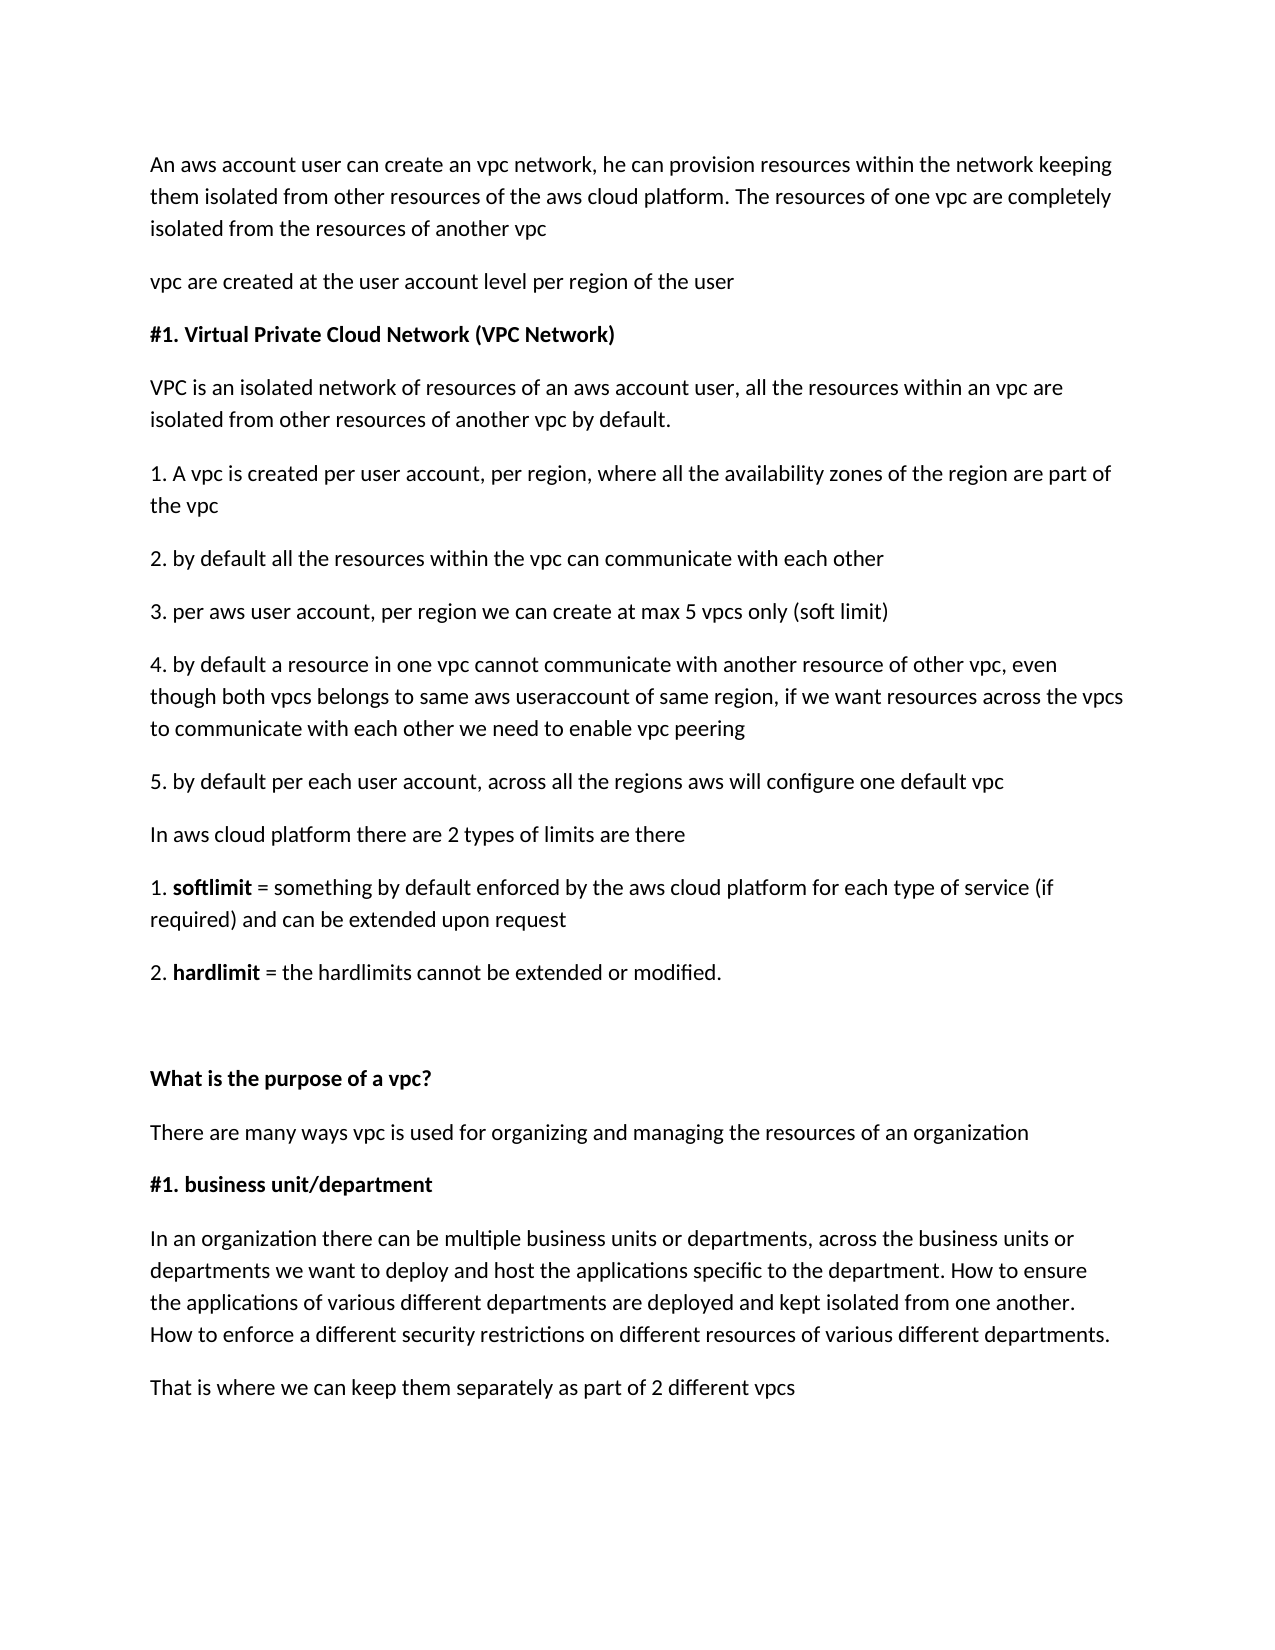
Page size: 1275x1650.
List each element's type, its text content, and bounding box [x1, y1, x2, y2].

text 3. per aws user account, per region we can create at max 5 vpcs only (soft limit) [150, 597, 1125, 625]
text In aws cloud platform there are 2 types of limits are there [150, 820, 1125, 848]
text VPC is an isolated network of resources of an aws account user, all the resources within an vpc are isolated from other resources of another vpc by default. [150, 373, 1125, 434]
text 2. by default all the resources within the vpc can communicate with each other [150, 544, 1125, 572]
text 1. softlimit = something by default enforced by the aws cloud platform for each type of service (if required) and can be extended upon request [150, 873, 1125, 933]
text #1. Virtual Private Cloud Network (VPC Network) [150, 320, 1125, 348]
text What is the purpose of a vpc? [150, 1064, 1125, 1093]
text 2. hardlimit = the hardlimits cannot be extended or modified. [150, 958, 1125, 987]
text #1. business unit/department [150, 1171, 1125, 1199]
text 4. by default a resource in one vpc cannot communicate with another resource of other vpc, even though both vpcs belongs to same aws useraccount of same region, if we want resources across the vpcs to communicate with each other we need to enable vpc peering [150, 650, 1125, 742]
text That is where we can keep them separately as part of 2 different vpcs [150, 1373, 1125, 1401]
text In an organization there can be multiple business units or departments, across the business units or departments we want to deploy and host the applications specific to the department. How to ensure the applications of various different departments are deployed and kept isolated from one another. How to enforce a different security restrictions on different resources of various different departments. [150, 1224, 1125, 1348]
text An aws account user can create an vpc network, he can provision resources within the network keeping them isolated from other resources of the aws cloud platform. The resources of one vpc are completely isolated from the resources of another vpc [150, 150, 1125, 242]
text vpc are created at the user account level per region of the user [150, 267, 1125, 295]
text There are many ways vpc is used for organizing and managing the resources of an organization [150, 1118, 1125, 1146]
text 1. A vpc is created per user account, per region, where all the availability zones of the region are part of the vpc [150, 459, 1125, 519]
text 5. by default per each user account, across all the regions aws will configure one default vpc [150, 767, 1125, 795]
